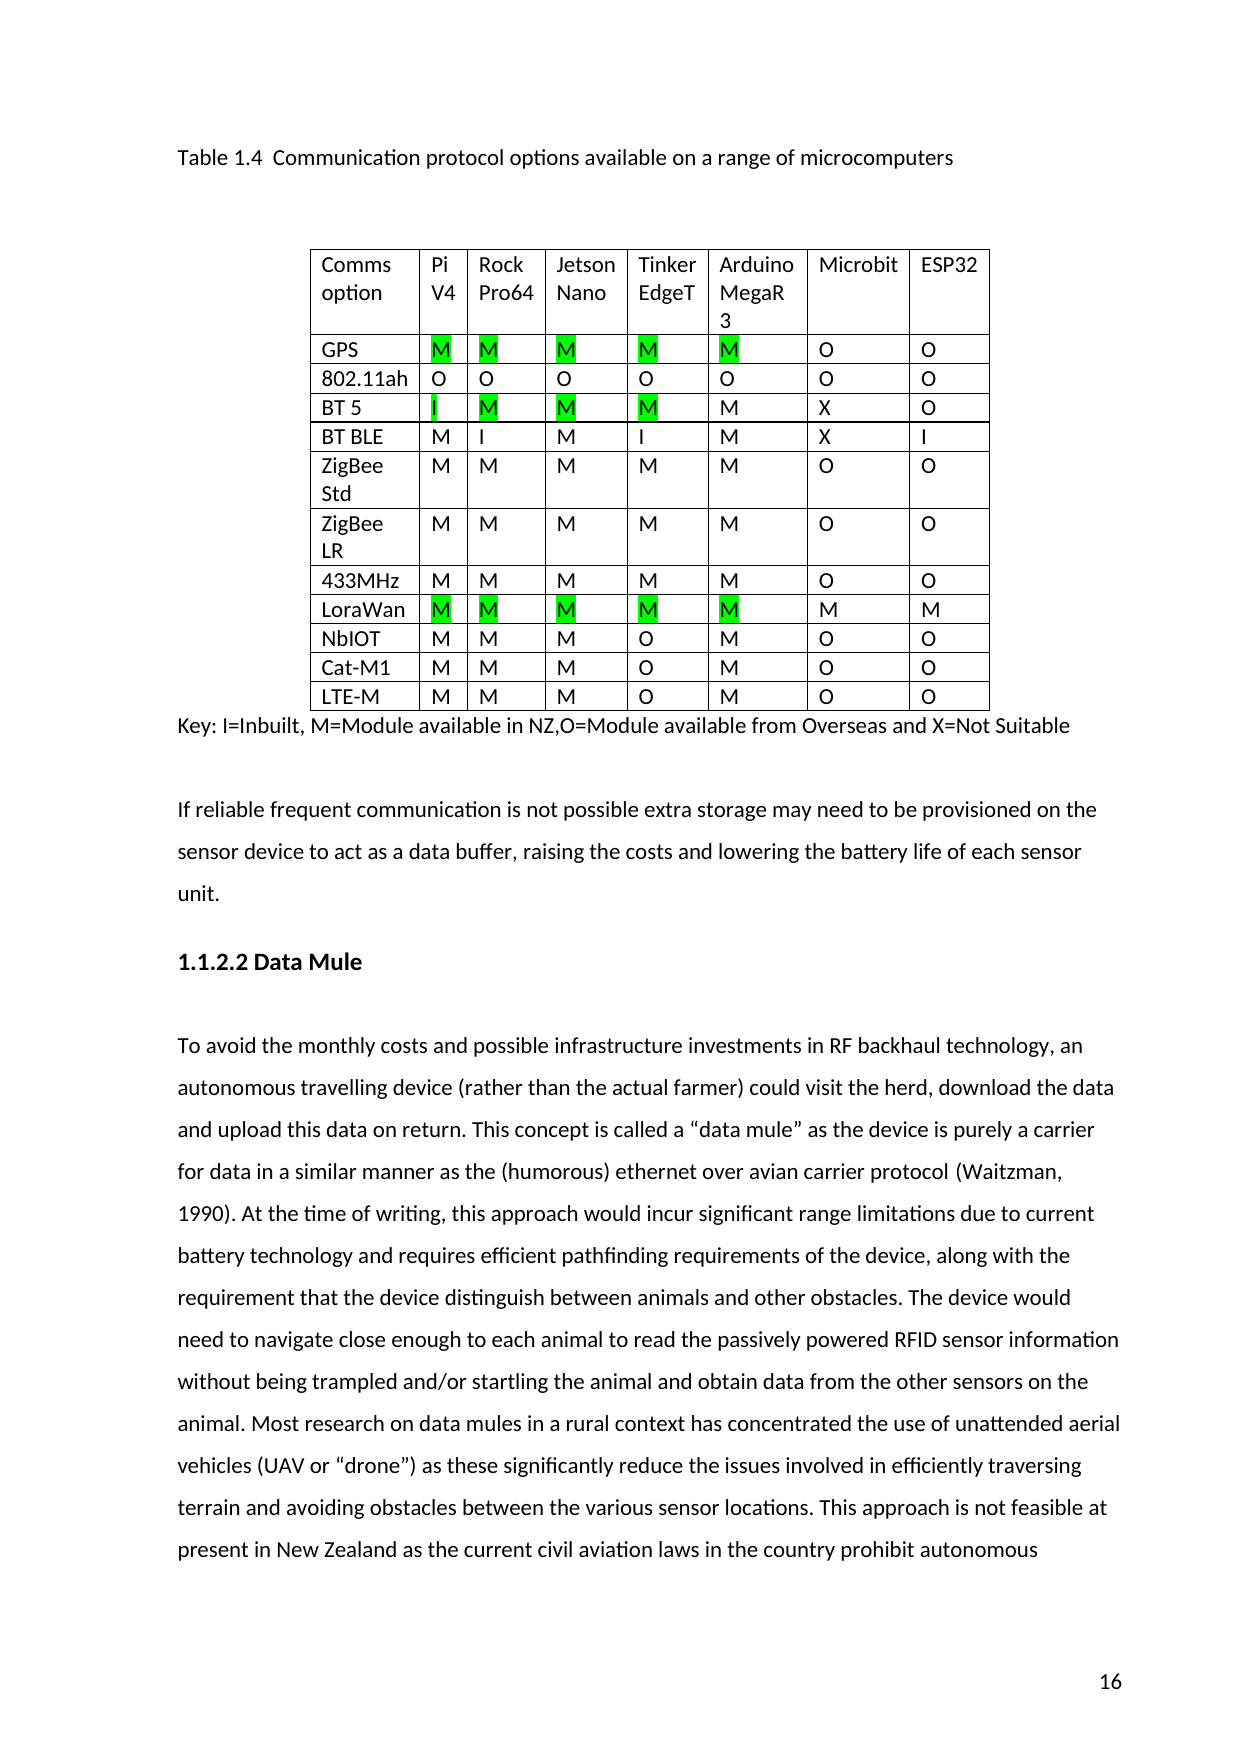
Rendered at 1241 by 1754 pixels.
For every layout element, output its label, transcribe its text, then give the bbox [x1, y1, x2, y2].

table_cell M [709, 624, 807, 652]
table_cell O [628, 364, 708, 392]
table_cell M [739, 595, 807, 623]
table_cell NbIOT [311, 624, 419, 652]
table_cell O [709, 364, 807, 392]
table_cell M [546, 423, 627, 451]
table_cell ZigBee Std [311, 452, 419, 508]
table_header Microbit [808, 250, 909, 334]
table_cell O [910, 566, 989, 594]
table_cell I [468, 423, 545, 451]
table_cell M [739, 335, 807, 363]
table_cell X [808, 423, 909, 451]
table_header Tinker EdgeT [628, 250, 708, 334]
table_cell M [709, 653, 807, 681]
table_cell M [709, 566, 807, 594]
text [177, 989, 1122, 1563]
table_cell O [910, 509, 989, 565]
table_cell O [420, 364, 467, 392]
table_cell O [808, 653, 909, 681]
table_header Pi V4 [420, 250, 467, 334]
table_cell BT BLE [311, 423, 419, 451]
table_cell LTE-M [311, 682, 419, 710]
table_cell M [709, 509, 807, 565]
table_cell M [709, 452, 807, 508]
table_cell I [910, 423, 989, 451]
table_cell M [420, 653, 467, 681]
table_cell M [709, 394, 807, 421]
table_cell O [468, 364, 545, 392]
table_cell M [546, 653, 627, 681]
table_cell O [628, 653, 708, 681]
table_cell O [910, 335, 989, 363]
table_cell 802.11ah [311, 364, 419, 392]
table_cell ZigBee LR [311, 509, 419, 565]
table_cell M [468, 509, 545, 565]
table_cell M [576, 595, 627, 623]
table_cell BT 5 [311, 394, 419, 421]
table_cell M [658, 335, 708, 363]
table_cell M [709, 423, 807, 451]
table_cell O [808, 624, 909, 652]
table_cell O [808, 452, 909, 508]
table_cell M [420, 423, 467, 451]
table_cell M [451, 595, 467, 623]
table_cell M [451, 335, 467, 363]
table_cell M [468, 682, 545, 710]
table_cell M [546, 682, 627, 710]
table_cell M [910, 595, 989, 623]
table_cell M [658, 394, 708, 421]
table_cell Cat-M1 [311, 653, 419, 681]
table_cell O [910, 364, 989, 392]
table_cell M [498, 394, 545, 421]
table_cell O [910, 452, 989, 508]
table_cell M [420, 452, 467, 508]
table_cell O [628, 624, 708, 652]
table_cell X [808, 394, 909, 421]
table_cell M [420, 682, 467, 710]
text Key: I=Inbuilt, M=Module available in NZ,O=Module available from Overseas and X=Not Suitable If reliable frequent communication is not possible extra storage may need to be provisioned on the sensor device to act as a data buffer, raising the costs and lowering the battery life of each sensor unit. [177, 711, 1122, 907]
table_cell M [420, 566, 467, 594]
table_header Jetson Nano [546, 250, 627, 334]
table_cell M [576, 335, 627, 363]
table_header Comms option [311, 250, 419, 334]
table_cell M [658, 595, 708, 623]
table_cell M [546, 566, 627, 594]
table_cell LoraWan [311, 595, 419, 623]
table_cell O [910, 653, 989, 681]
table_cell O [910, 624, 989, 652]
table_cell M [709, 682, 807, 710]
text Table 1.4 Communication protocol options available on a range of microcomputers [177, 143, 1122, 171]
table_cell M [628, 566, 708, 594]
table_cell O [910, 682, 989, 710]
table_header Arduino MegaR3 [709, 250, 807, 334]
table_cell M [420, 624, 467, 652]
table_cell M [498, 595, 545, 623]
table_cell I [628, 423, 708, 451]
table_cell M [628, 509, 708, 565]
table_cell O [808, 335, 909, 363]
table_cell 433MHz [311, 566, 419, 594]
table_cell I [437, 394, 467, 421]
table_cell GPS [311, 335, 419, 363]
table_header Rock Pro64 [468, 250, 545, 334]
table_cell M [468, 653, 545, 681]
table_cell M [546, 452, 627, 508]
table_cell M [546, 509, 627, 565]
table_cell M [420, 509, 467, 565]
table_header ESP32 [910, 250, 989, 334]
table_cell O [808, 566, 909, 594]
table_cell O [910, 394, 989, 421]
table_cell M [468, 624, 545, 652]
table_cell M [628, 452, 708, 508]
table_cell M [468, 566, 545, 594]
table_cell O [808, 364, 909, 392]
table_cell O [808, 509, 909, 565]
table_cell O [808, 682, 909, 710]
subtitle 1.1.2.2 Data Mule [177, 946, 1122, 976]
table_cell M [576, 394, 627, 421]
table_cell O [628, 682, 708, 710]
table_cell M [808, 595, 909, 623]
table_cell M [498, 335, 545, 363]
table_cell O [546, 364, 627, 392]
table_cell M [468, 452, 545, 508]
table_cell M [546, 624, 627, 652]
